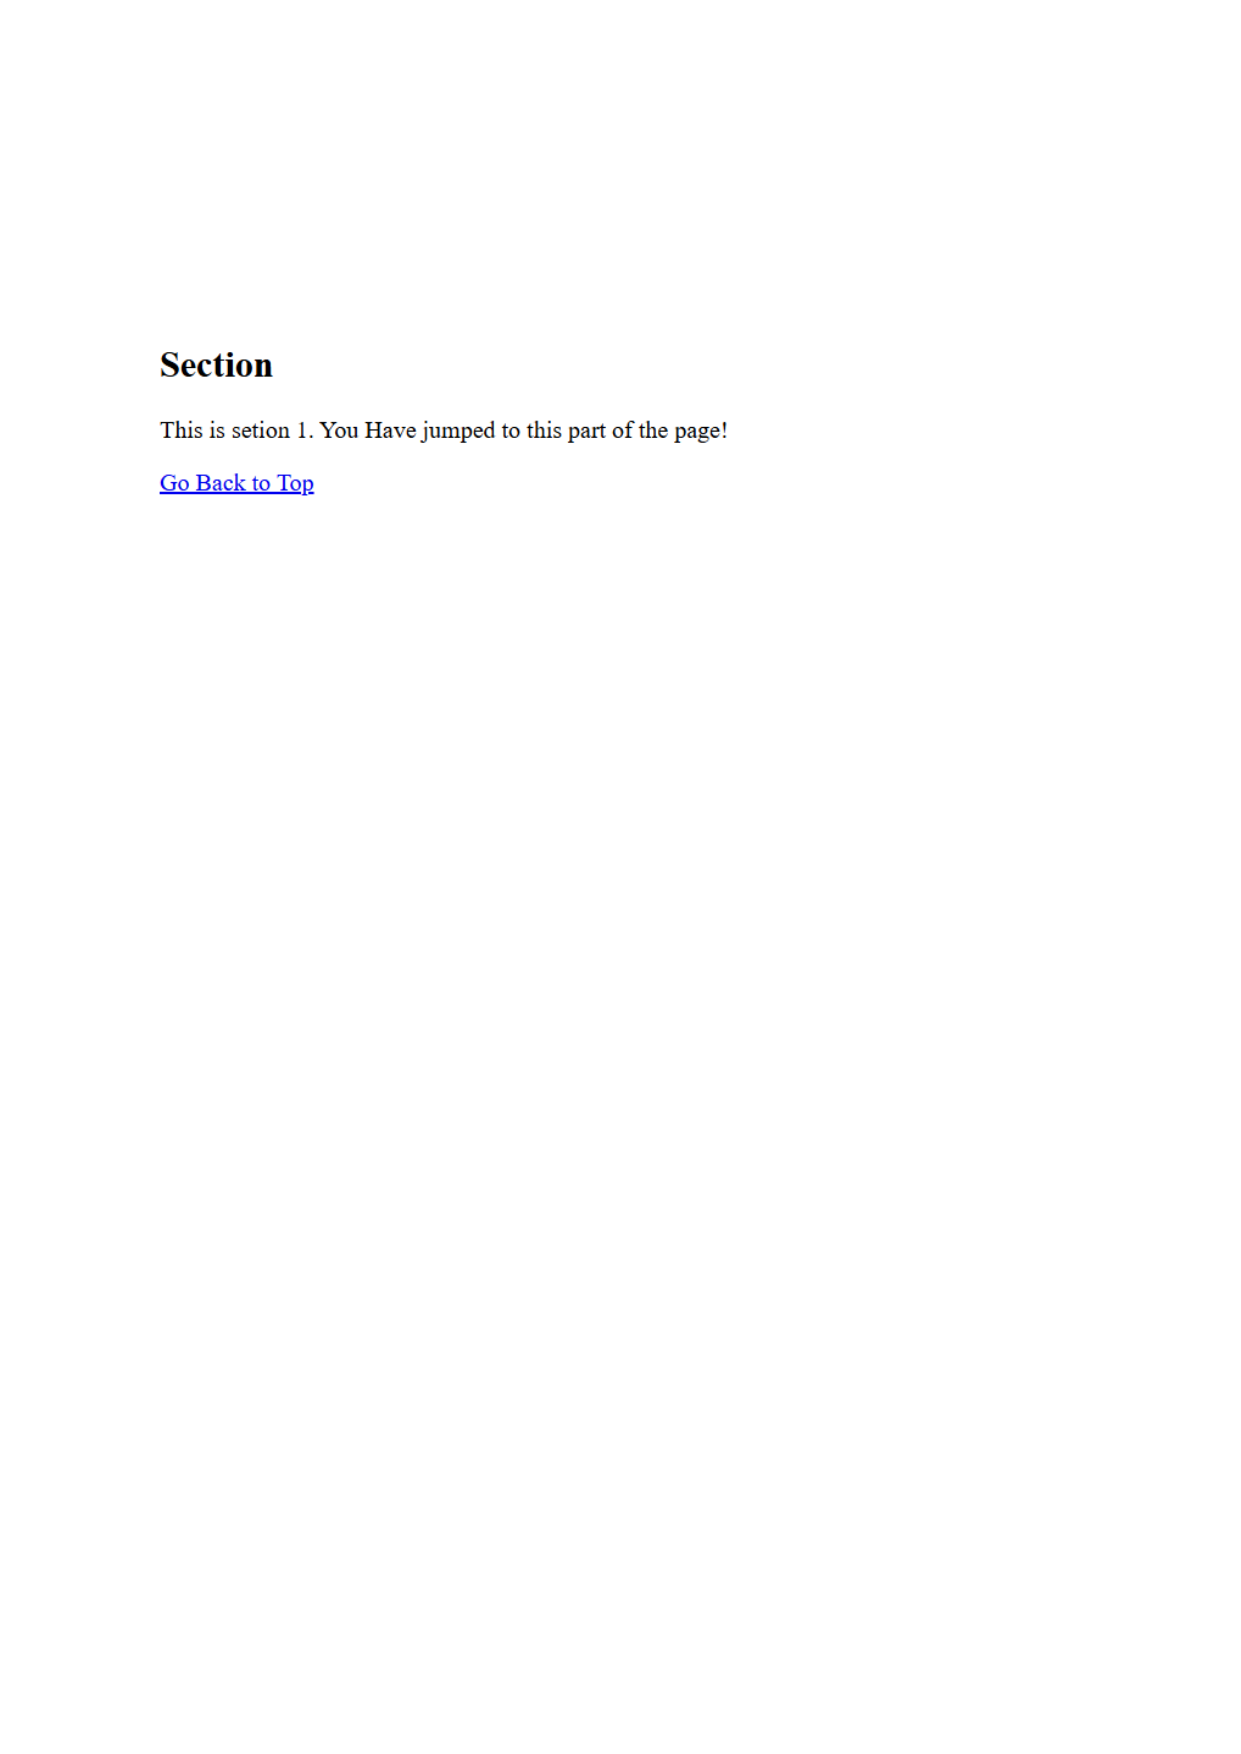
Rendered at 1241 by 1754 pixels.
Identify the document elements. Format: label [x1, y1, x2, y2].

picture [150, 150, 907, 498]
